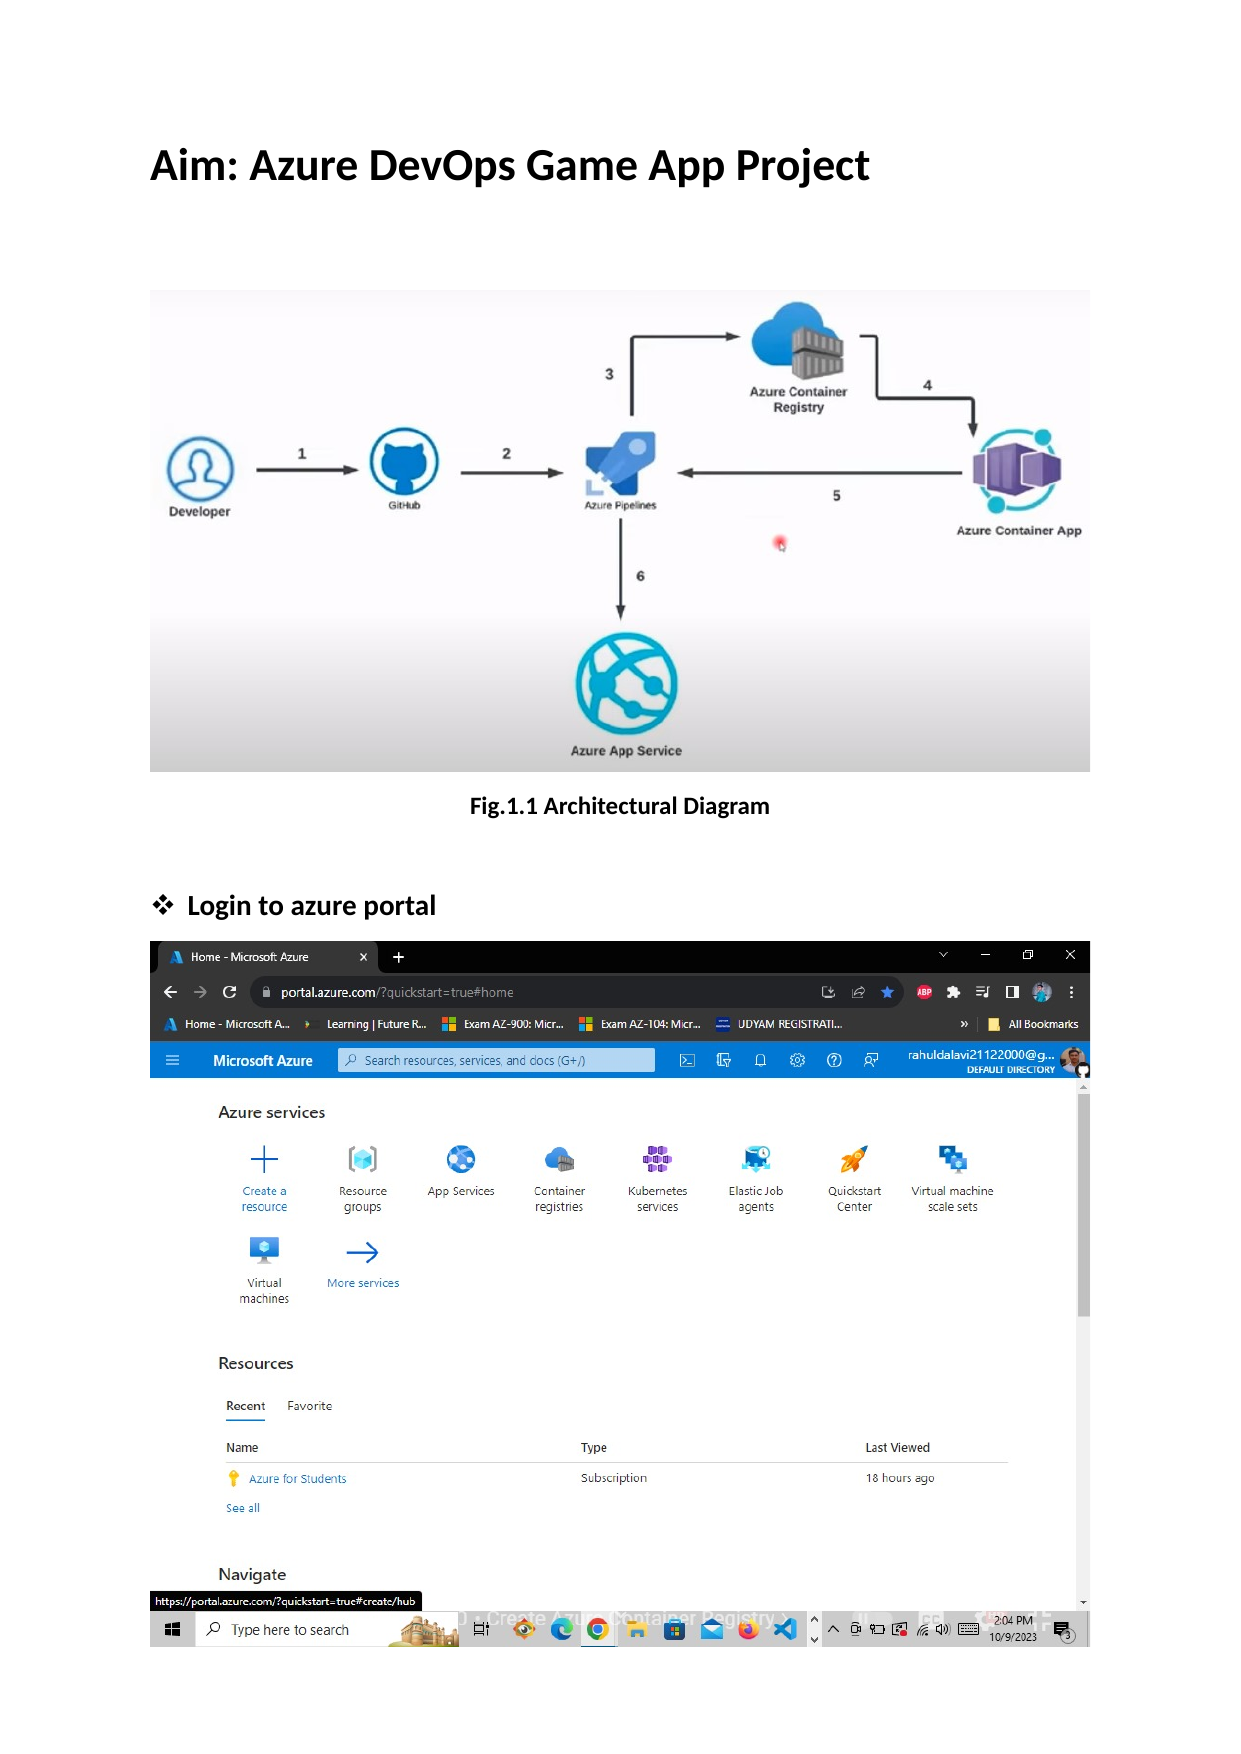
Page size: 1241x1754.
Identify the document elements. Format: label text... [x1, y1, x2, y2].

text Aim: Azure DevOps Game App Project [150, 136, 1090, 192]
picture [150, 290, 1091, 772]
picture [150, 941, 1091, 1647]
list Login to azure portal [150, 887, 1090, 922]
text Fig.1.1 Architectural Diagram [150, 790, 1090, 821]
